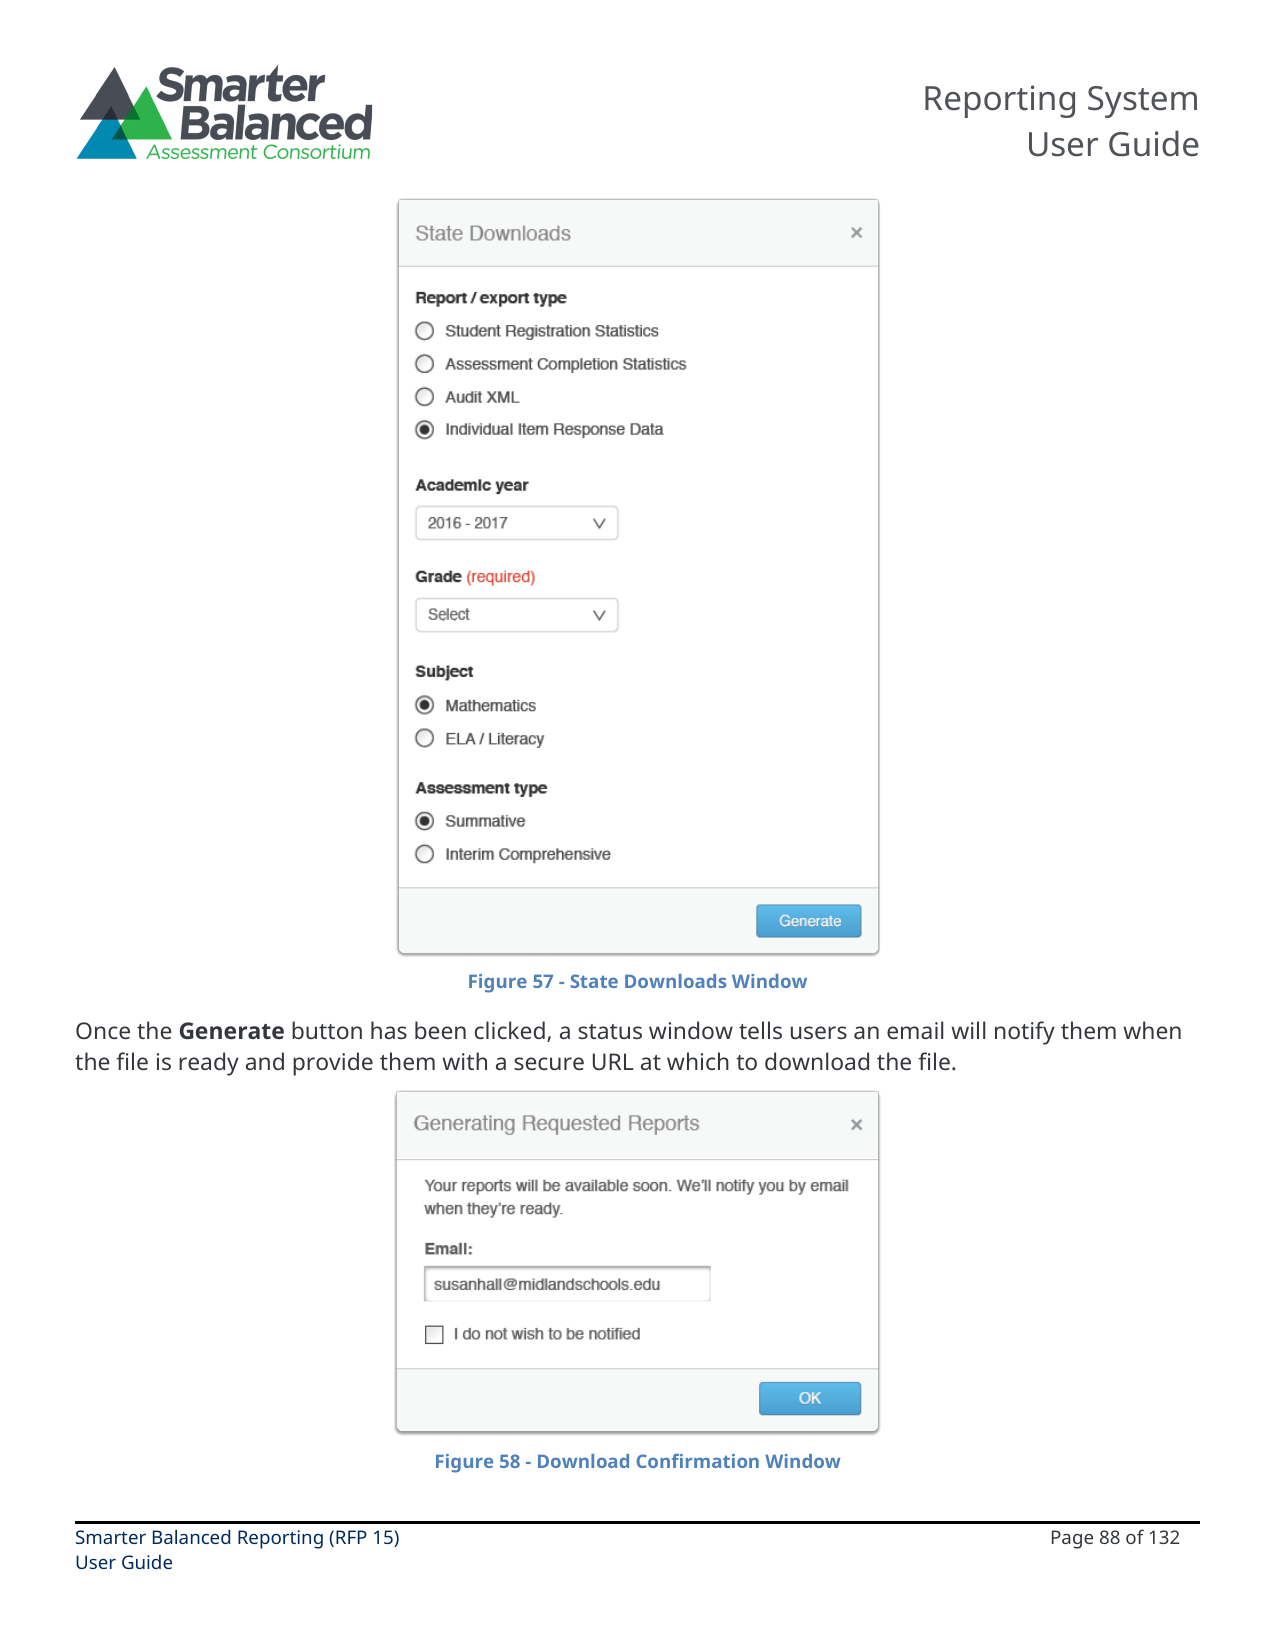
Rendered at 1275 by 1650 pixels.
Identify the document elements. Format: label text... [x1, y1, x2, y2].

picture [394, 197, 881, 957]
picture [393, 1090, 882, 1436]
picture [76, 64, 373, 159]
text Once the Generate button has been clicked, a status window tells users an email will notify them when the file is ready and provide them with a secure URL at which to download the file. [75, 1015, 1200, 1077]
